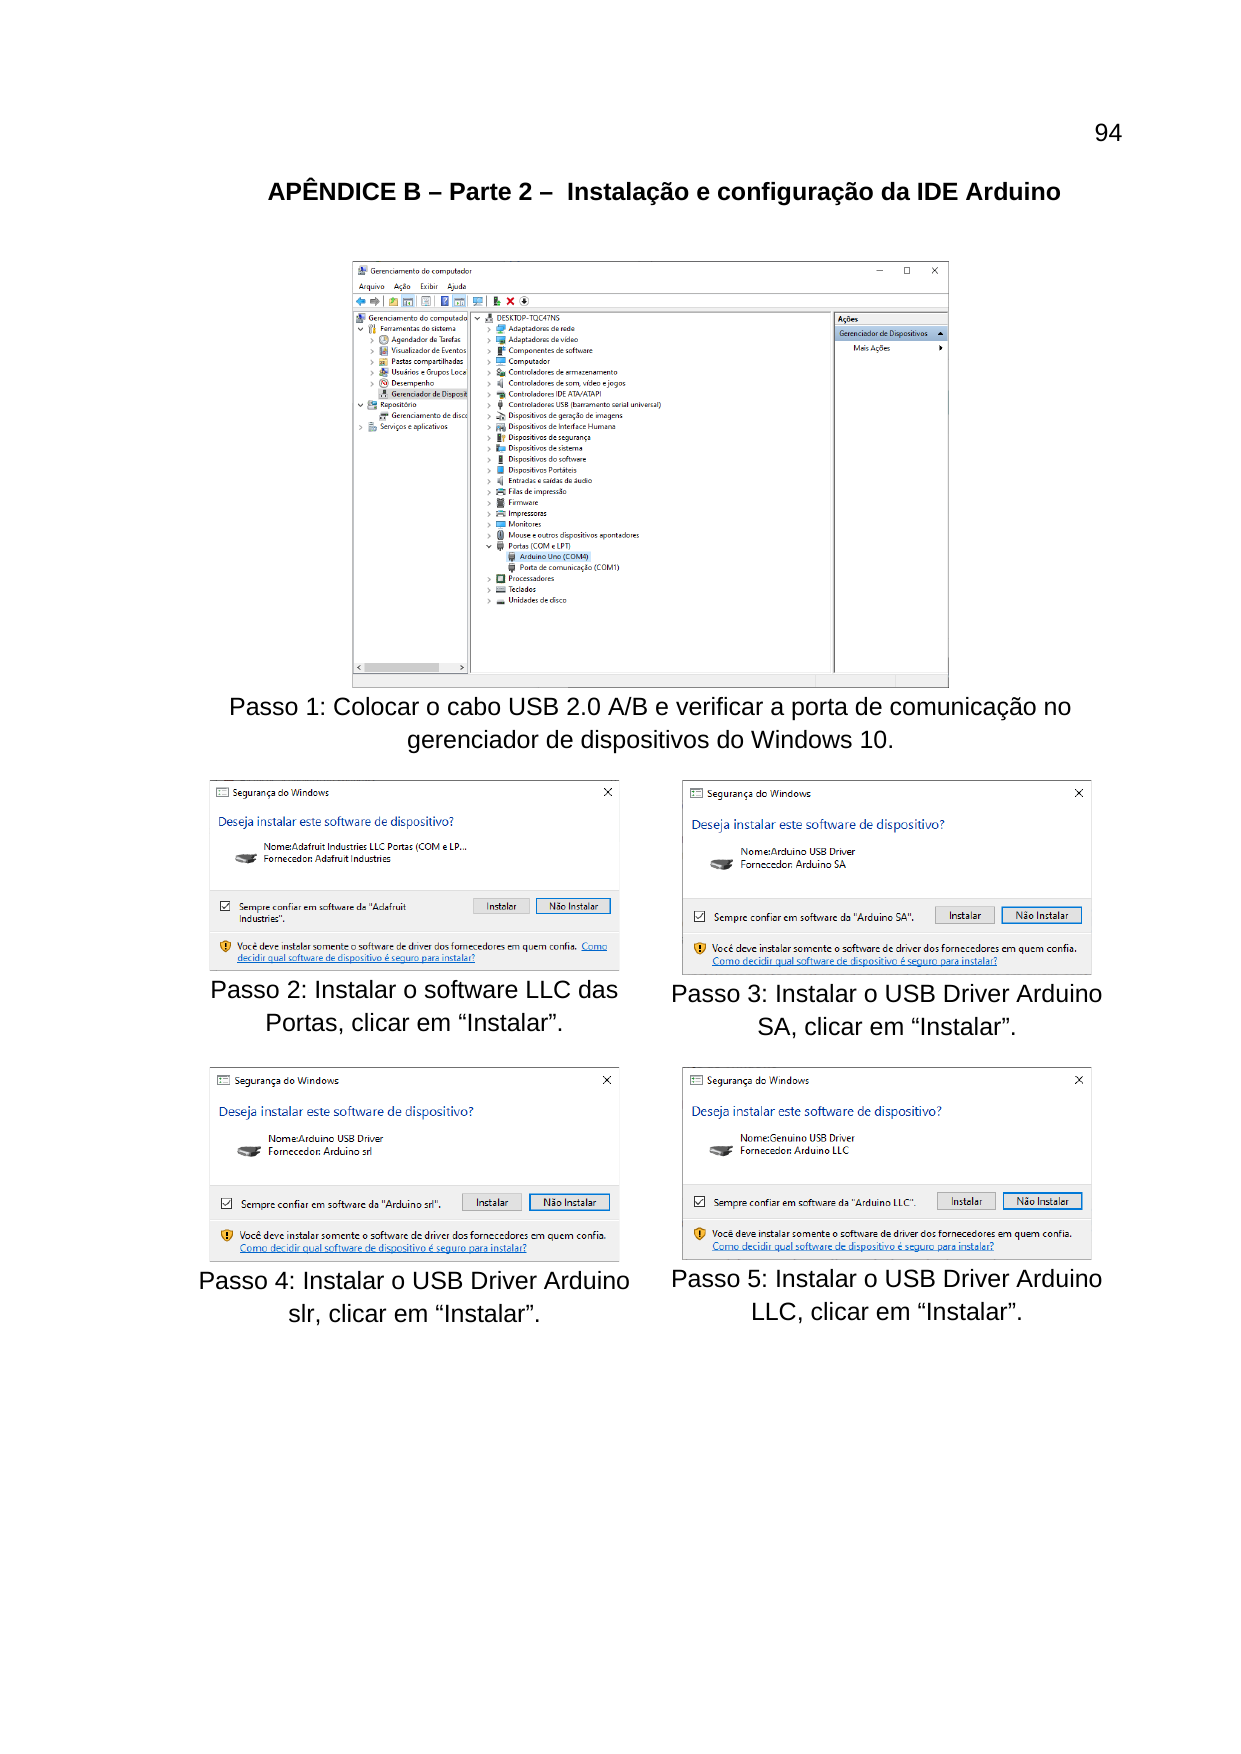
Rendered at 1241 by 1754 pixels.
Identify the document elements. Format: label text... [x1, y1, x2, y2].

picture [209, 1067, 620, 1262]
picture [209, 780, 620, 971]
picture [682, 780, 1092, 975]
picture [352, 261, 949, 688]
picture [682, 1067, 1092, 1260]
subtitle APÊNDICE B – Parte 2 – Instalação e configuração da IDE Arduino [222, 177, 1122, 206]
